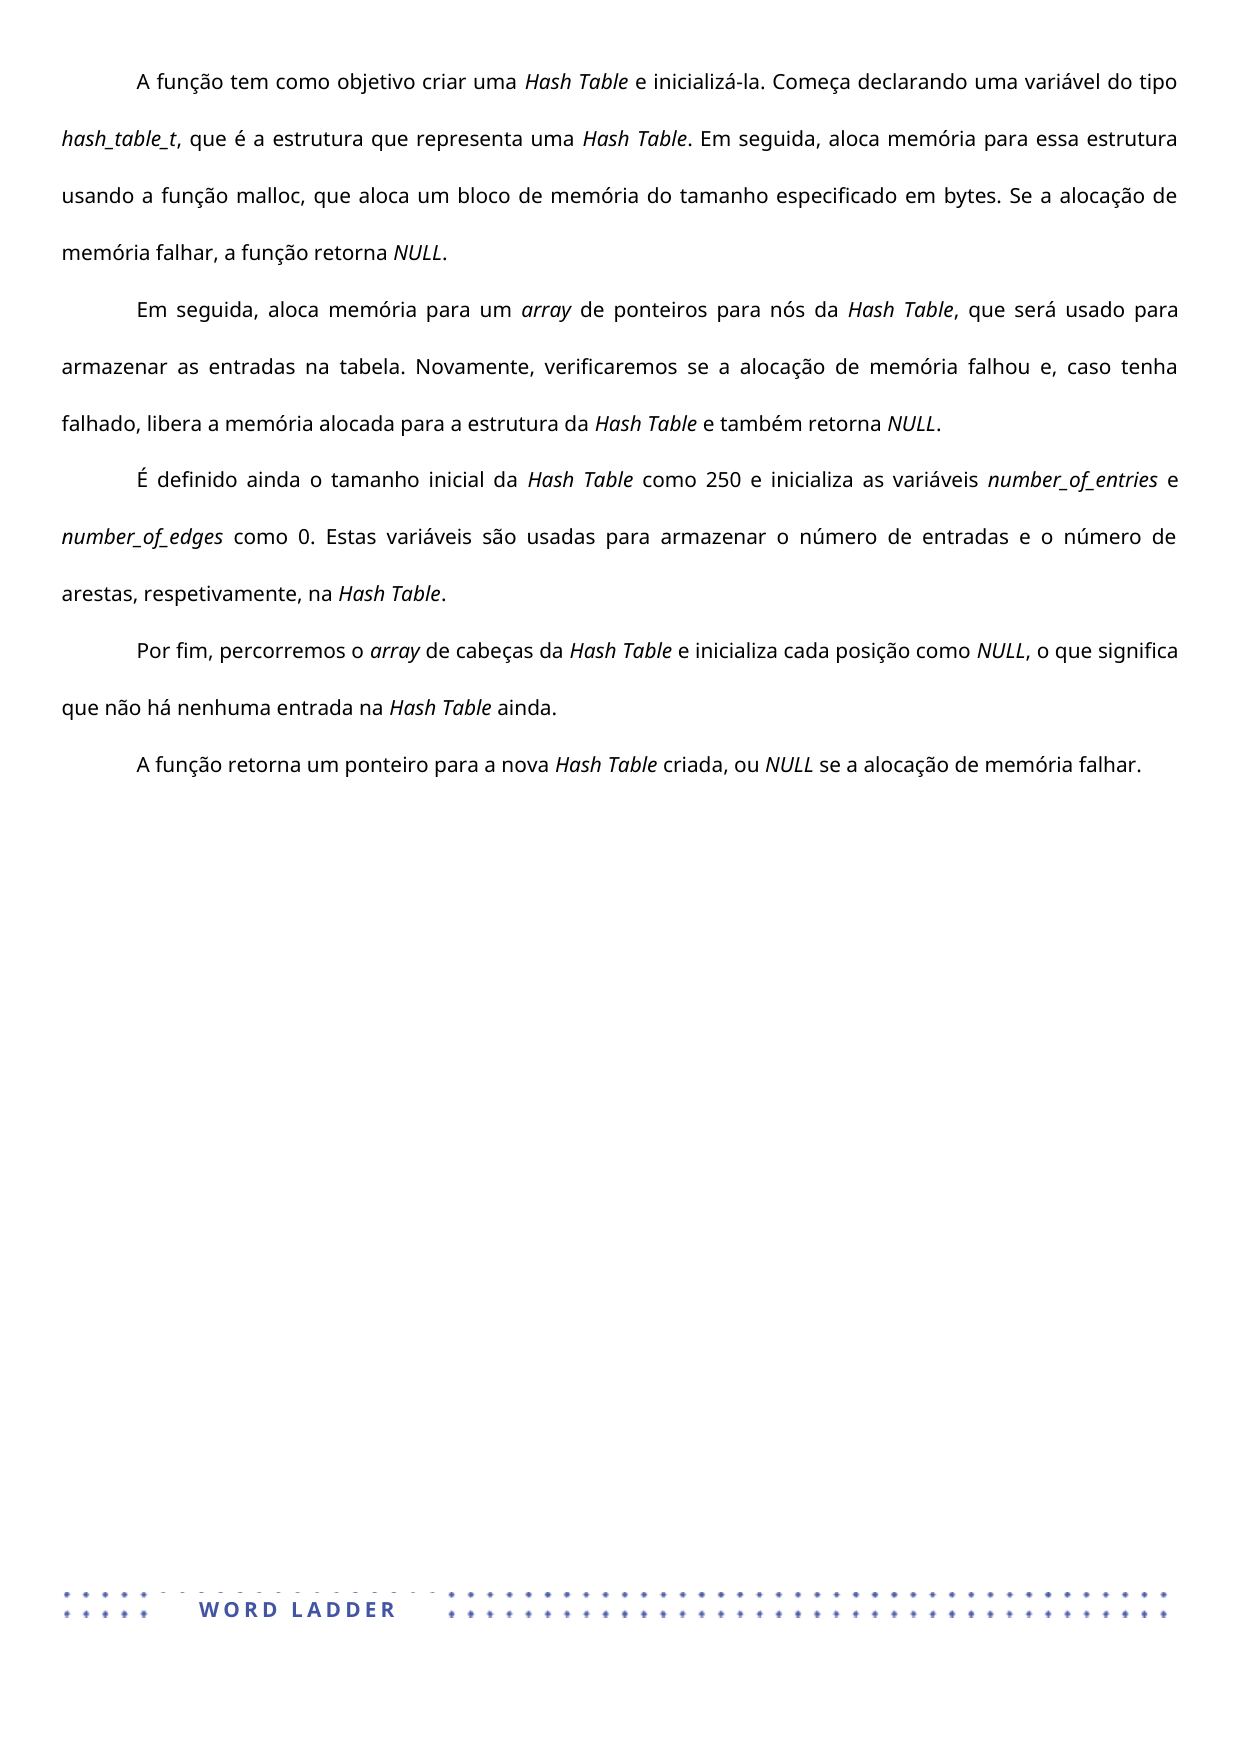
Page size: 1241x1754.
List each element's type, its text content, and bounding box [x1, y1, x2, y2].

text A função retorna um ponteiro para a nova Hash Table criada, ou NULL se a alocação de memória falhar. [61, 750, 1179, 778]
picture [63, 1592, 1169, 1618]
text Em seguida, aloca memória para um array de ponteiros para nós da Hash Table, que será usado para armazenar as entradas na tabela. Novamente, verificaremos se a alocação de memória falhou e, caso tenha falhado, libera a memória alocada para a estrutura da Hash Table e também retorna NULL. [61, 295, 1179, 437]
text É definido ainda o tamanho inicial da Hash Table como 250 e inicializa as variáveis number_of_entries e number_of_edges como 0. Estas variáveis são usadas para armazenar o número de entradas e o número de arestas, respetivamente, na Hash Table. [61, 466, 1179, 608]
text Por fim, percorremos o array de cabeças da Hash Table e inicializa cada posição como NULL, o que significa que não há nenhuma entrada na Hash Table ainda. [61, 636, 1179, 722]
text A função tem como objetivo criar uma Hash Table e inicializá-la. Começa declarando uma variável do tipo hash_table_t, que é a estrutura que representa uma Hash Table. Em seguida, aloca memória para essa estrutura usando a função malloc, que aloca um bloco de memória do tamanho especificado em bytes. Se a alocação de memória falhar, a função retorna NULL. [61, 67, 1179, 267]
